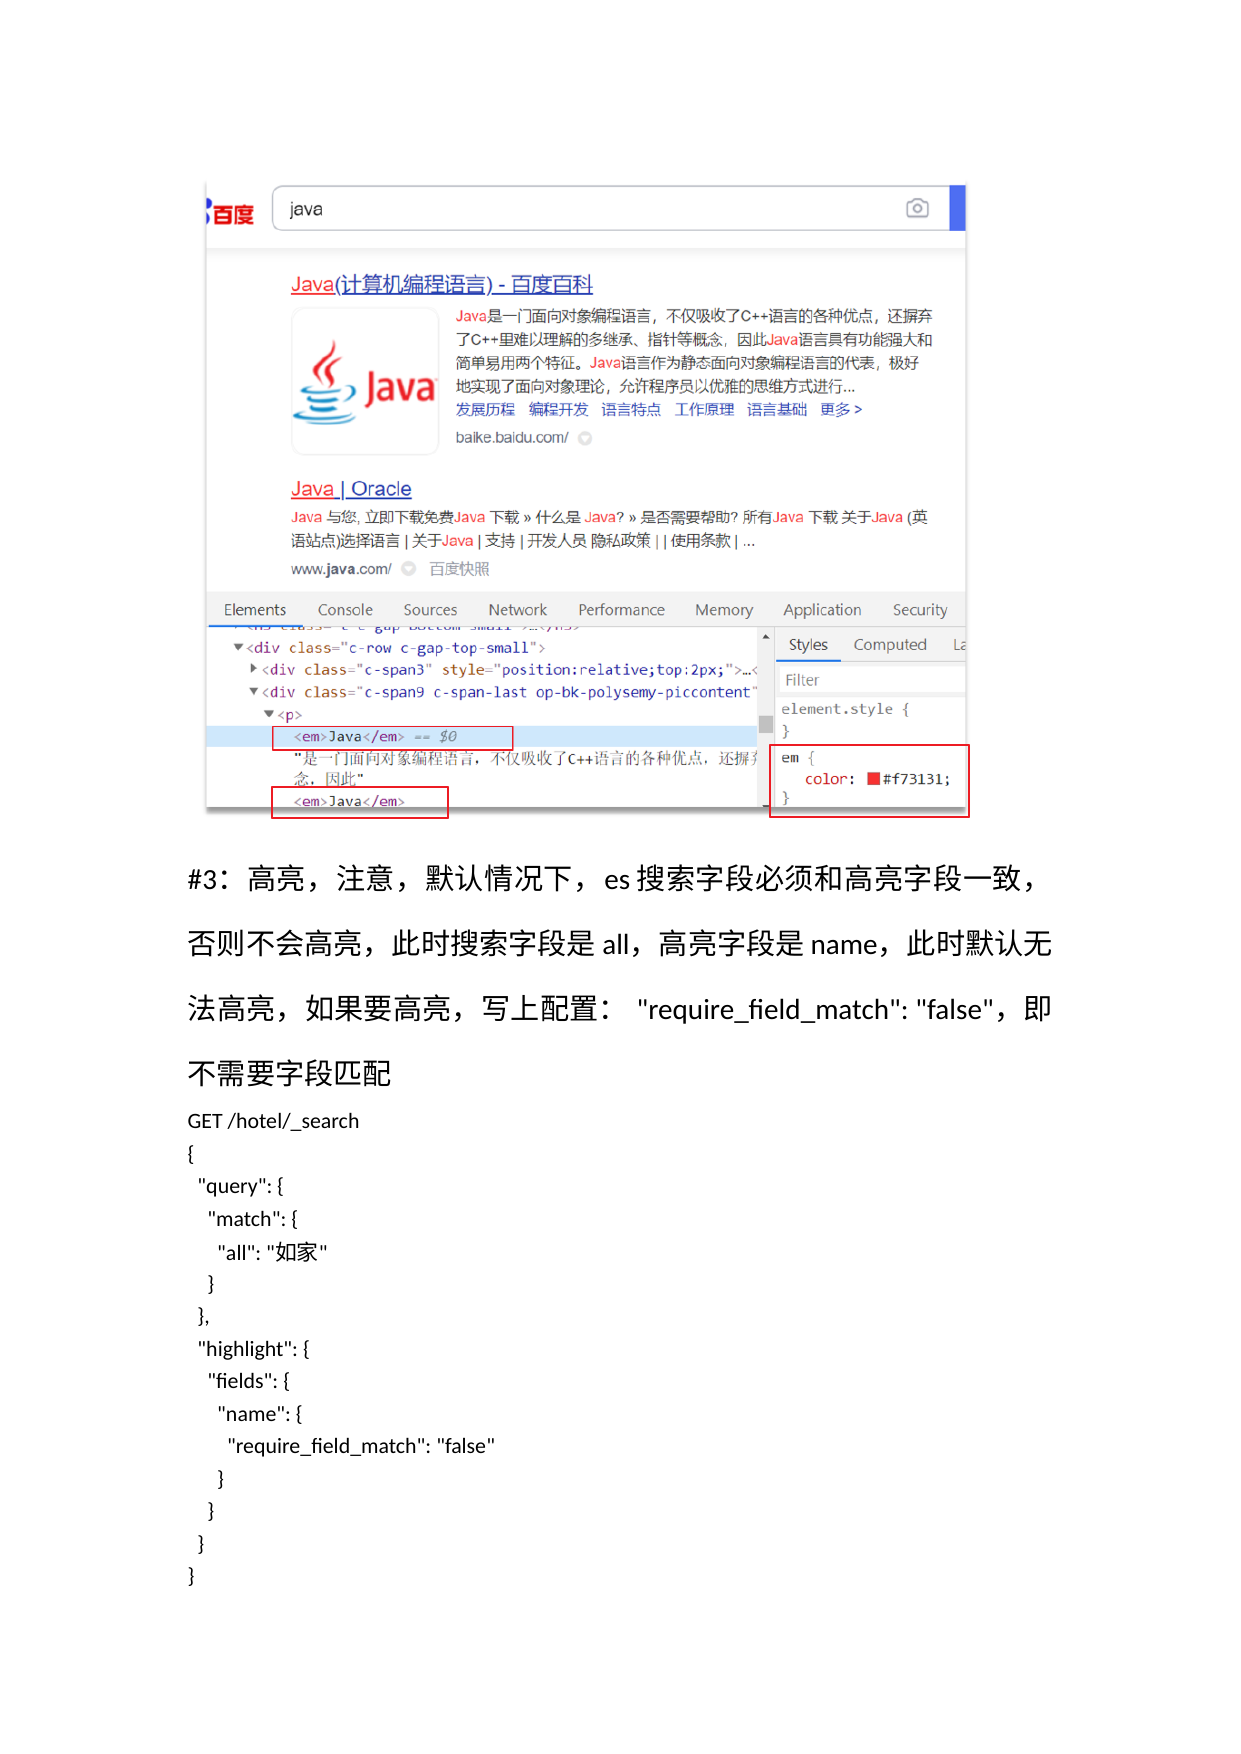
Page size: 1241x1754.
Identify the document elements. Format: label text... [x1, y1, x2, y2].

text GET /hotel/_search [187, 1104, 1053, 1137]
text "name": { [187, 1397, 1053, 1429]
picture [187, 162, 1052, 834]
text "match": { [187, 1202, 1053, 1234]
text "all": "如家" [187, 1234, 1053, 1267]
text "fields": { [187, 1364, 1053, 1397]
text "query": { [187, 1169, 1053, 1202]
text "require_field_match": "false" [187, 1429, 1053, 1462]
text } [187, 1527, 1053, 1559]
text } [187, 1559, 1053, 1592]
text { [187, 1137, 1053, 1169]
text } [187, 1267, 1053, 1299]
text } [187, 1462, 1053, 1494]
text }, [187, 1299, 1053, 1332]
text } [187, 1494, 1053, 1527]
text #3：高亮，注意，默认情况下，es搜索字段必须和高亮字段一致，否则不会高亮，此时搜索字段是all，高亮字段是name，此时默认无法高亮，如果要高亮，写上配置： "require_field_match": "false"，即不需要字段匹配 [187, 844, 1053, 1104]
text "highlight": { [187, 1332, 1053, 1364]
